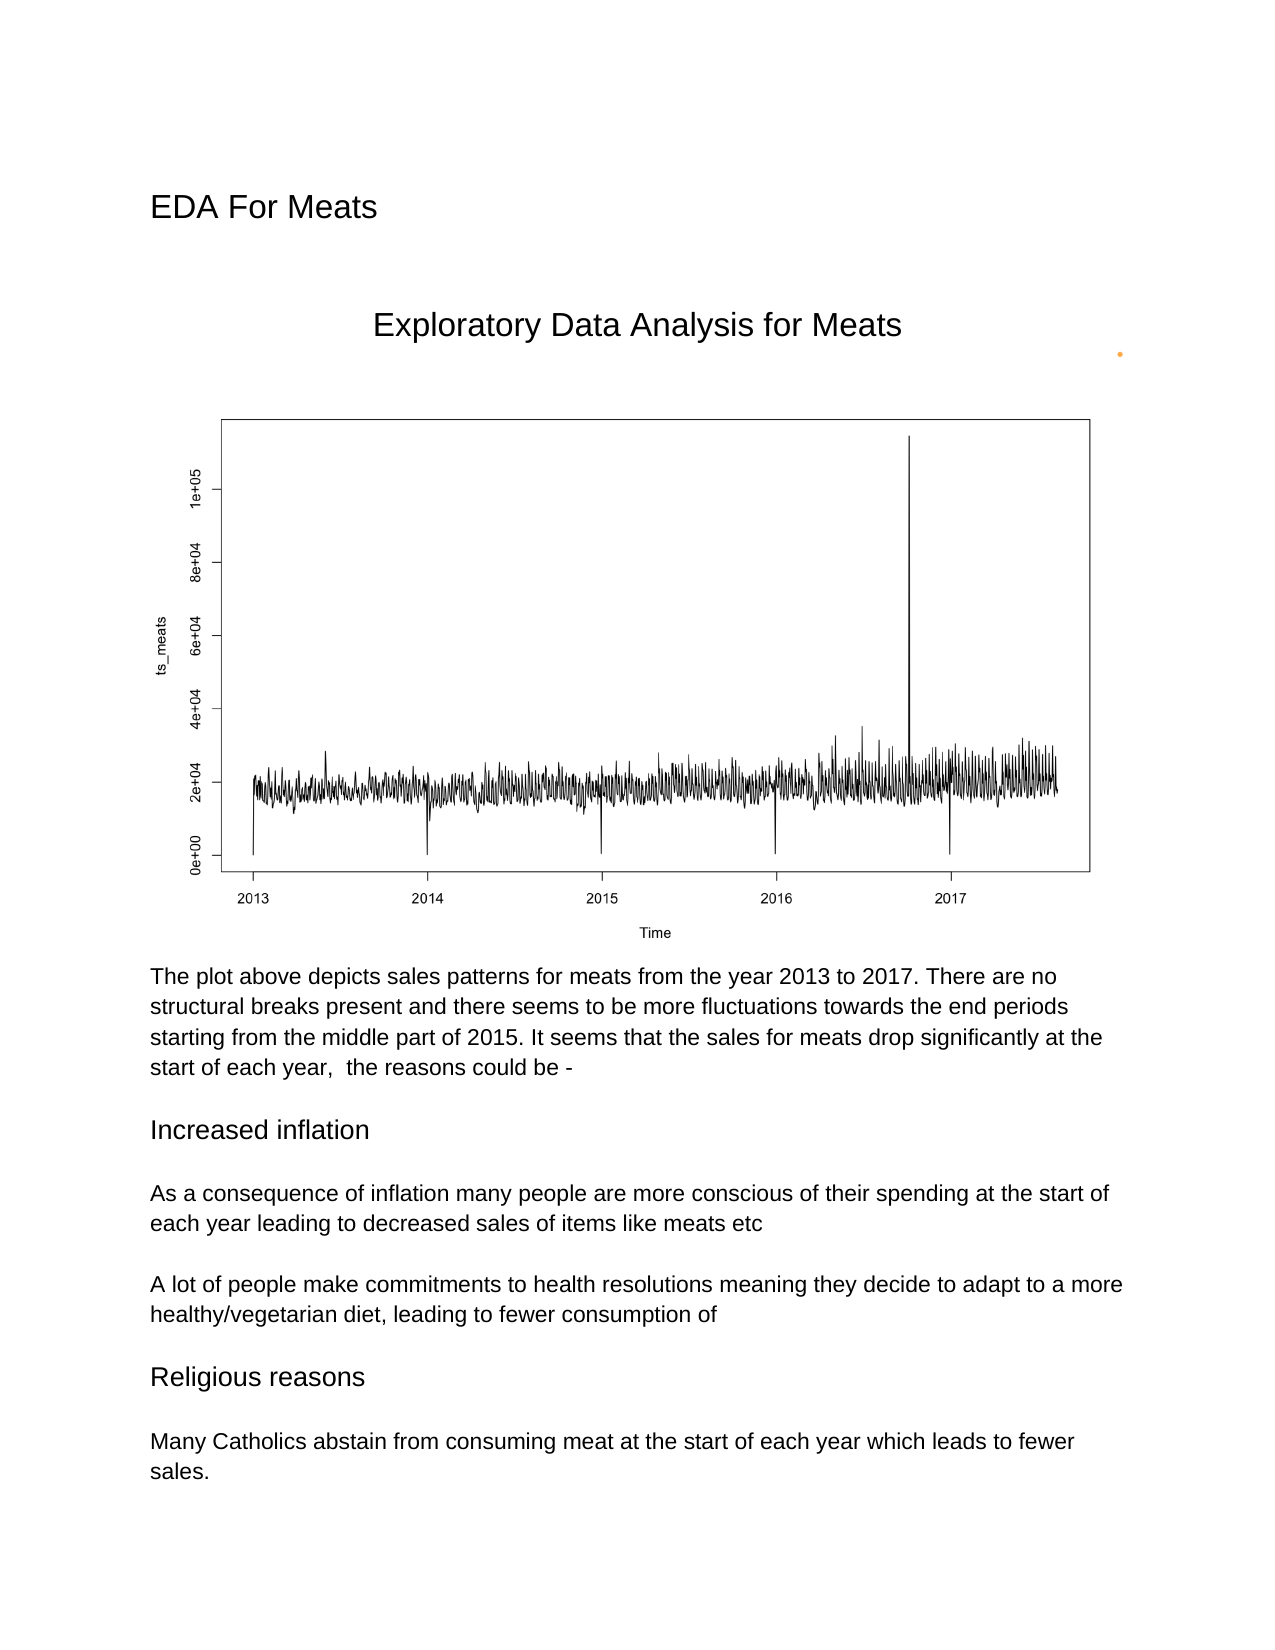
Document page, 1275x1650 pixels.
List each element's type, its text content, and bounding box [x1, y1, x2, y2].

text Increased inflation [150, 1114, 1125, 1145]
text A lot of people make commitments to health resolutions meaning they decide to adapt to a more healthy/vegetarian diet, leading to fewer consumption of [150, 1271, 1125, 1327]
text Religious reasons [150, 1361, 1125, 1393]
text The plot above depicts sales patterns for meats from the year 2013 to 2017. There are no structural breaks present and there seems to be more fluctuations towards the end periods starting from the middle part of 2015. It seems that the sales for meats drop significantly at the start of each year, the reasons could be - [150, 963, 1125, 1080]
text Many Catholics abstain from consuming meat at the start of each year which leads to fewer sales. [150, 1428, 1125, 1484]
subtitle EDA For Meats [150, 187, 1125, 226]
picture [150, 348, 1125, 960]
text As a consequence of inflation many people are more conscious of their spending at the start of each year leading to decreased sales of items like meats etc [150, 1180, 1125, 1237]
text Exploratory Data Analysis for Meats [150, 304, 1125, 343]
